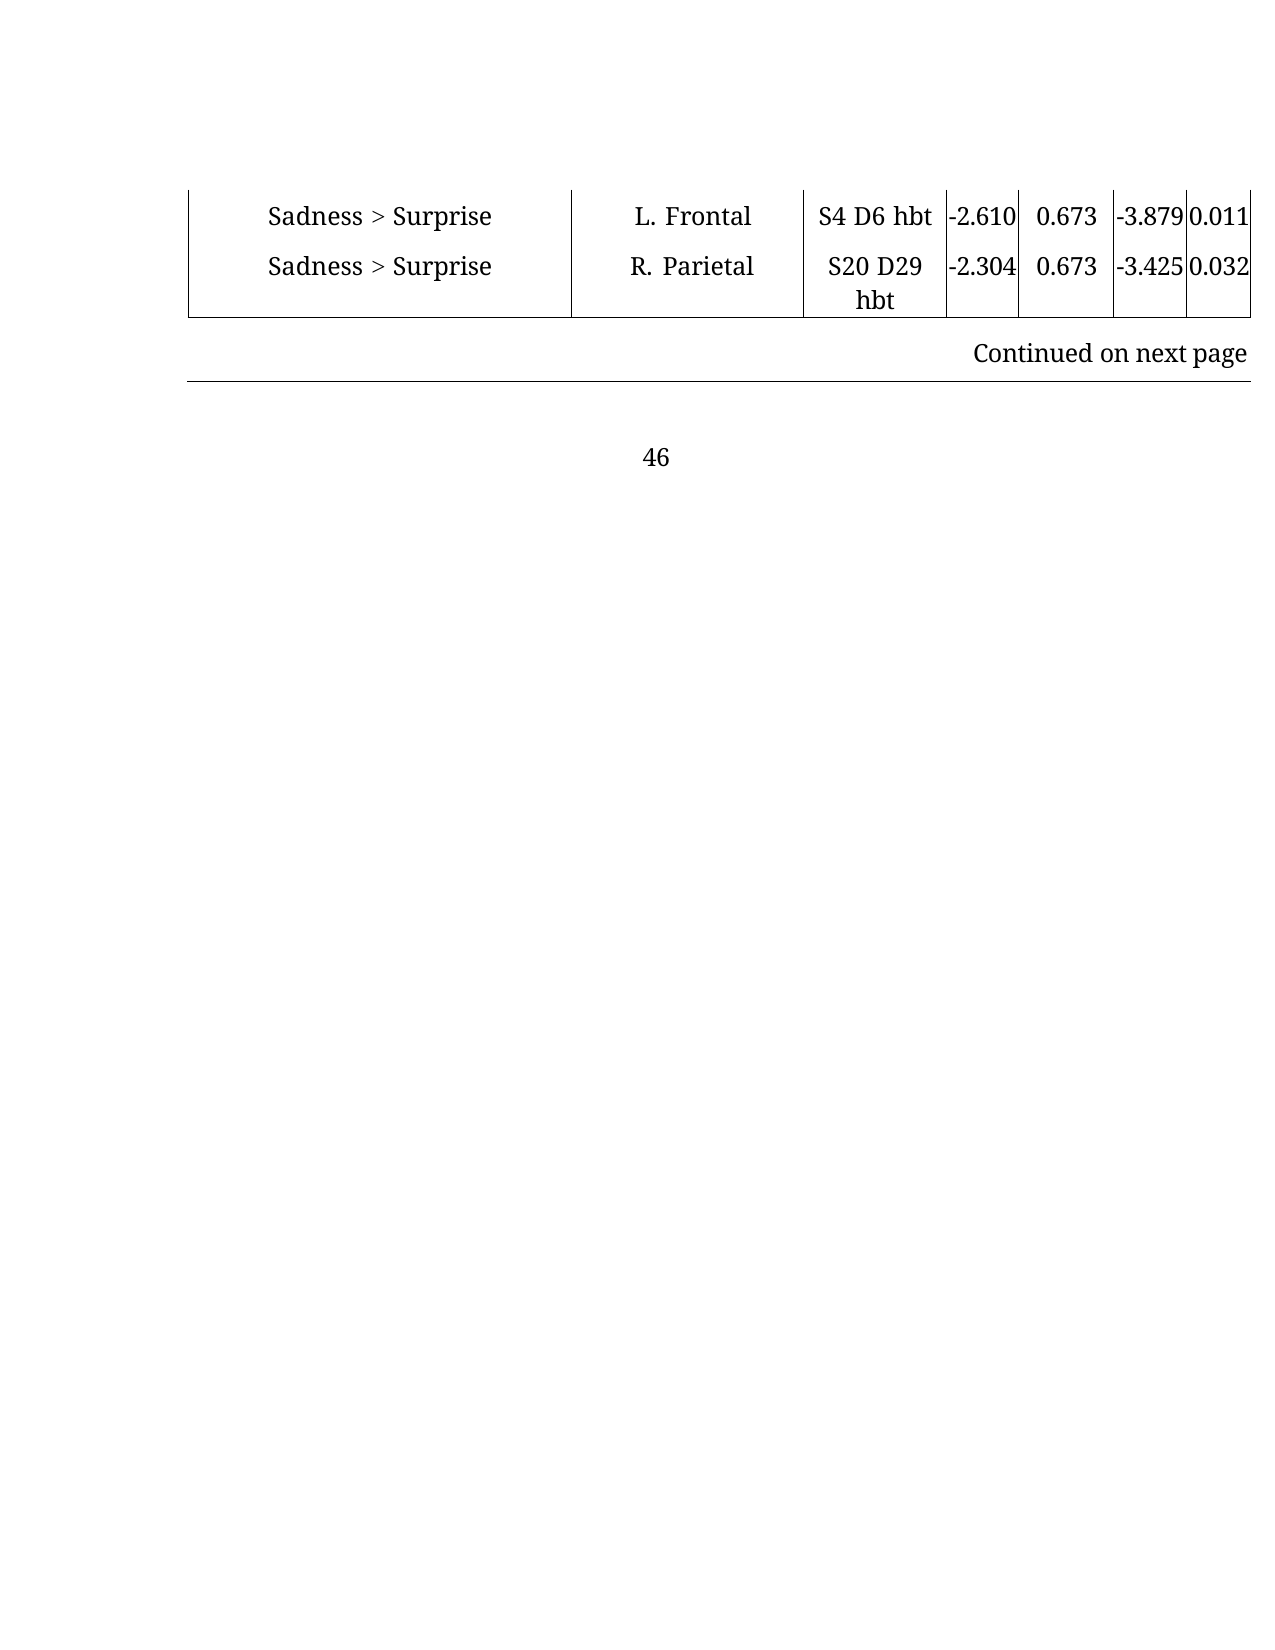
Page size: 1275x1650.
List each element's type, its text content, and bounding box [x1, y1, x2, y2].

table_cell -3.879 [1114, 190, 1186, 239]
table_cell Sadness > Surprise [189, 190, 571, 239]
text Continued on next page [187, 335, 1248, 369]
table_cell S4 D6 hbt [804, 190, 946, 239]
table_cell 0.032 [1187, 240, 1250, 317]
table_cell 0.673 [1019, 240, 1113, 317]
table_cell 0.673 [1019, 190, 1113, 239]
table_cell L. Frontal [572, 190, 803, 239]
text 46 [171, 440, 1142, 474]
table_cell -2.610 [947, 190, 1018, 239]
table_cell -2.304 [947, 240, 1018, 317]
table_cell 0.011 [1187, 190, 1250, 239]
table_cell S20 D29 hbt [804, 240, 946, 317]
table_cell Sadness > Surprise [189, 240, 571, 317]
table_cell -3.425 [1114, 240, 1186, 317]
table_cell R. Parietal [572, 240, 803, 317]
